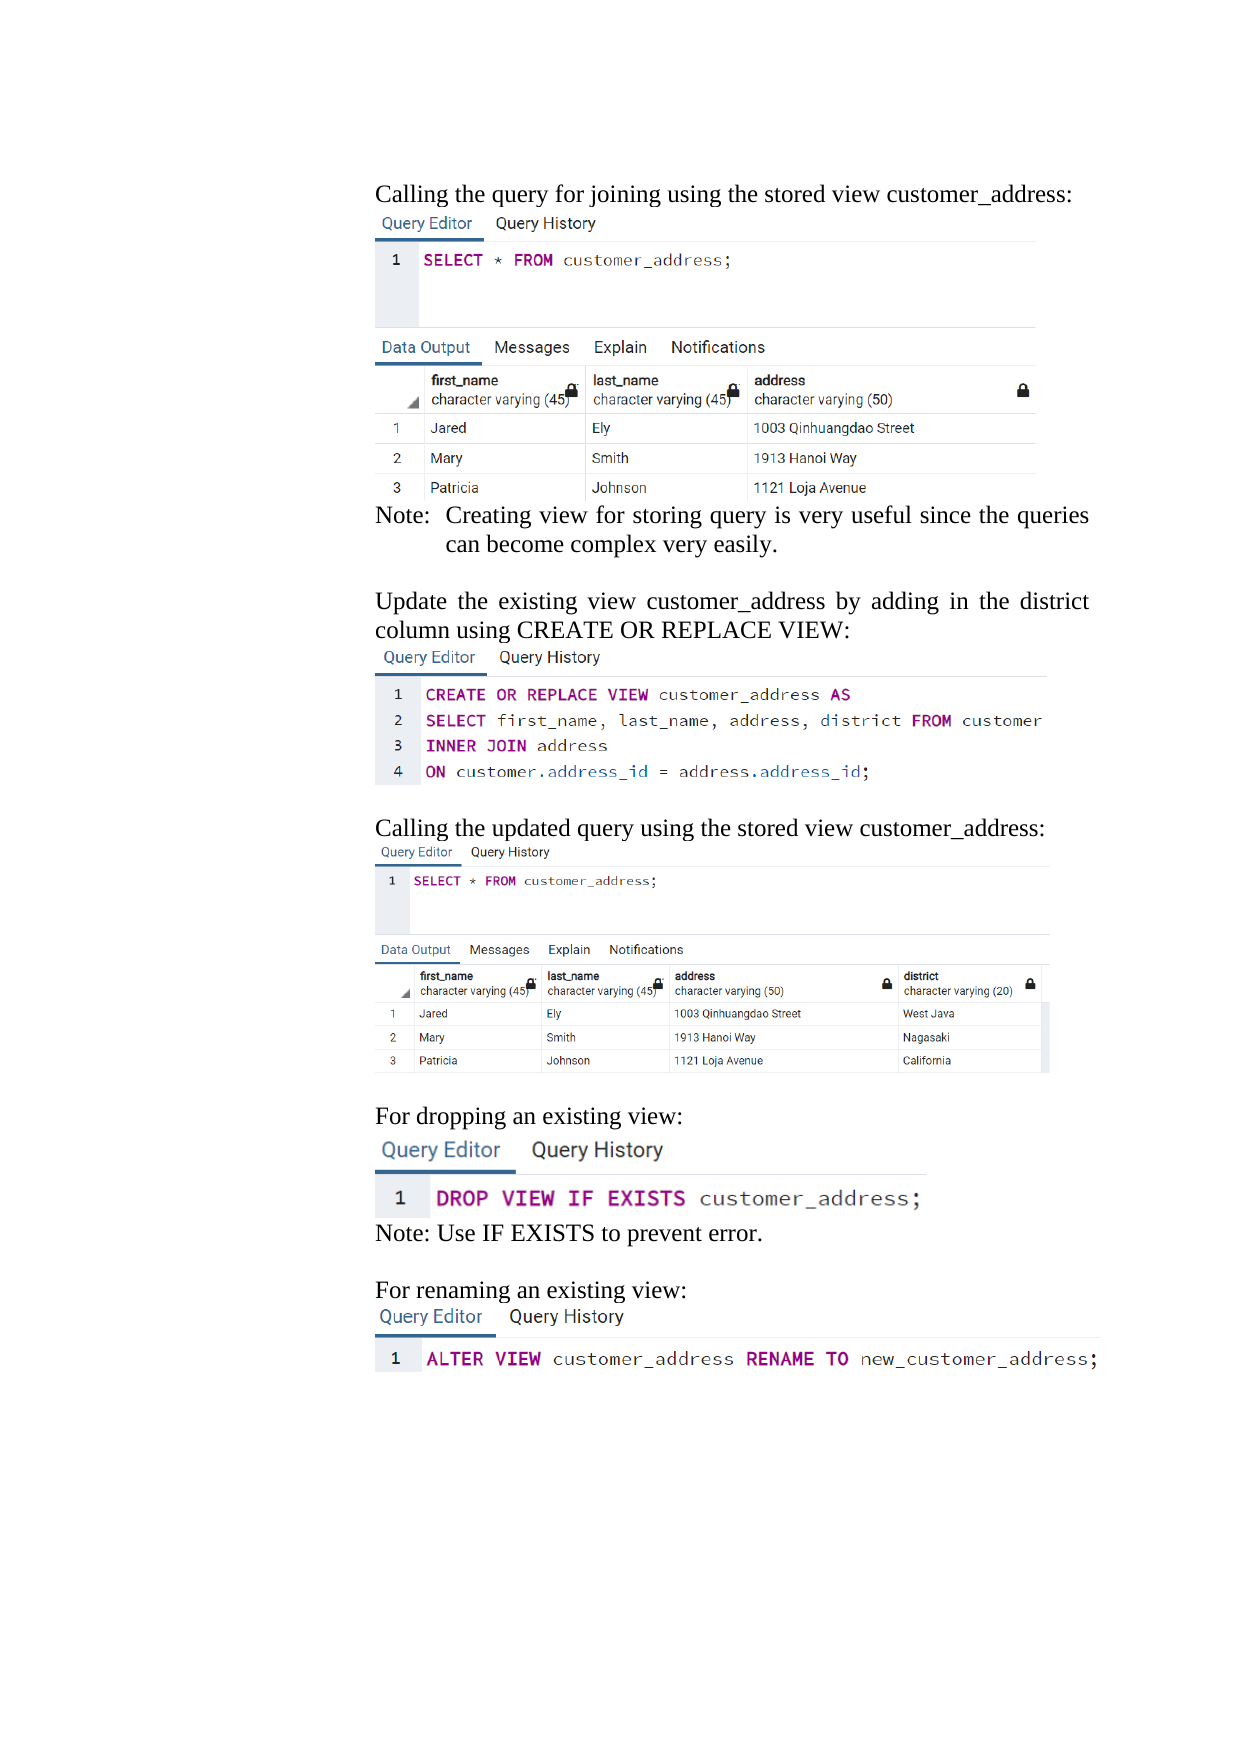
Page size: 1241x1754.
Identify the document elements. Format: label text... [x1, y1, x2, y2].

list For renaming an existing view: [375, 1275, 1090, 1303]
picture [375, 1303, 1101, 1372]
list Note: Use IF EXISTS to prevent error. [375, 1218, 1090, 1246]
picture [375, 1130, 927, 1218]
list Calling the query for joining using the stored view customer_address: [375, 179, 1090, 207]
picture [375, 207, 1036, 501]
picture [375, 643, 1047, 785]
list Note: Creating view for storing query is very useful since the queries can become complex very easily. [375, 500, 1090, 558]
picture [375, 841, 1050, 1073]
list Update the existing view customer_address by adding in the district column using CREATE OR REPLACE VIEW: [375, 586, 1090, 644]
list For dropping an existing view: [375, 1101, 1090, 1130]
list Calling the updated query using the stored view customer_address: [375, 813, 1090, 842]
